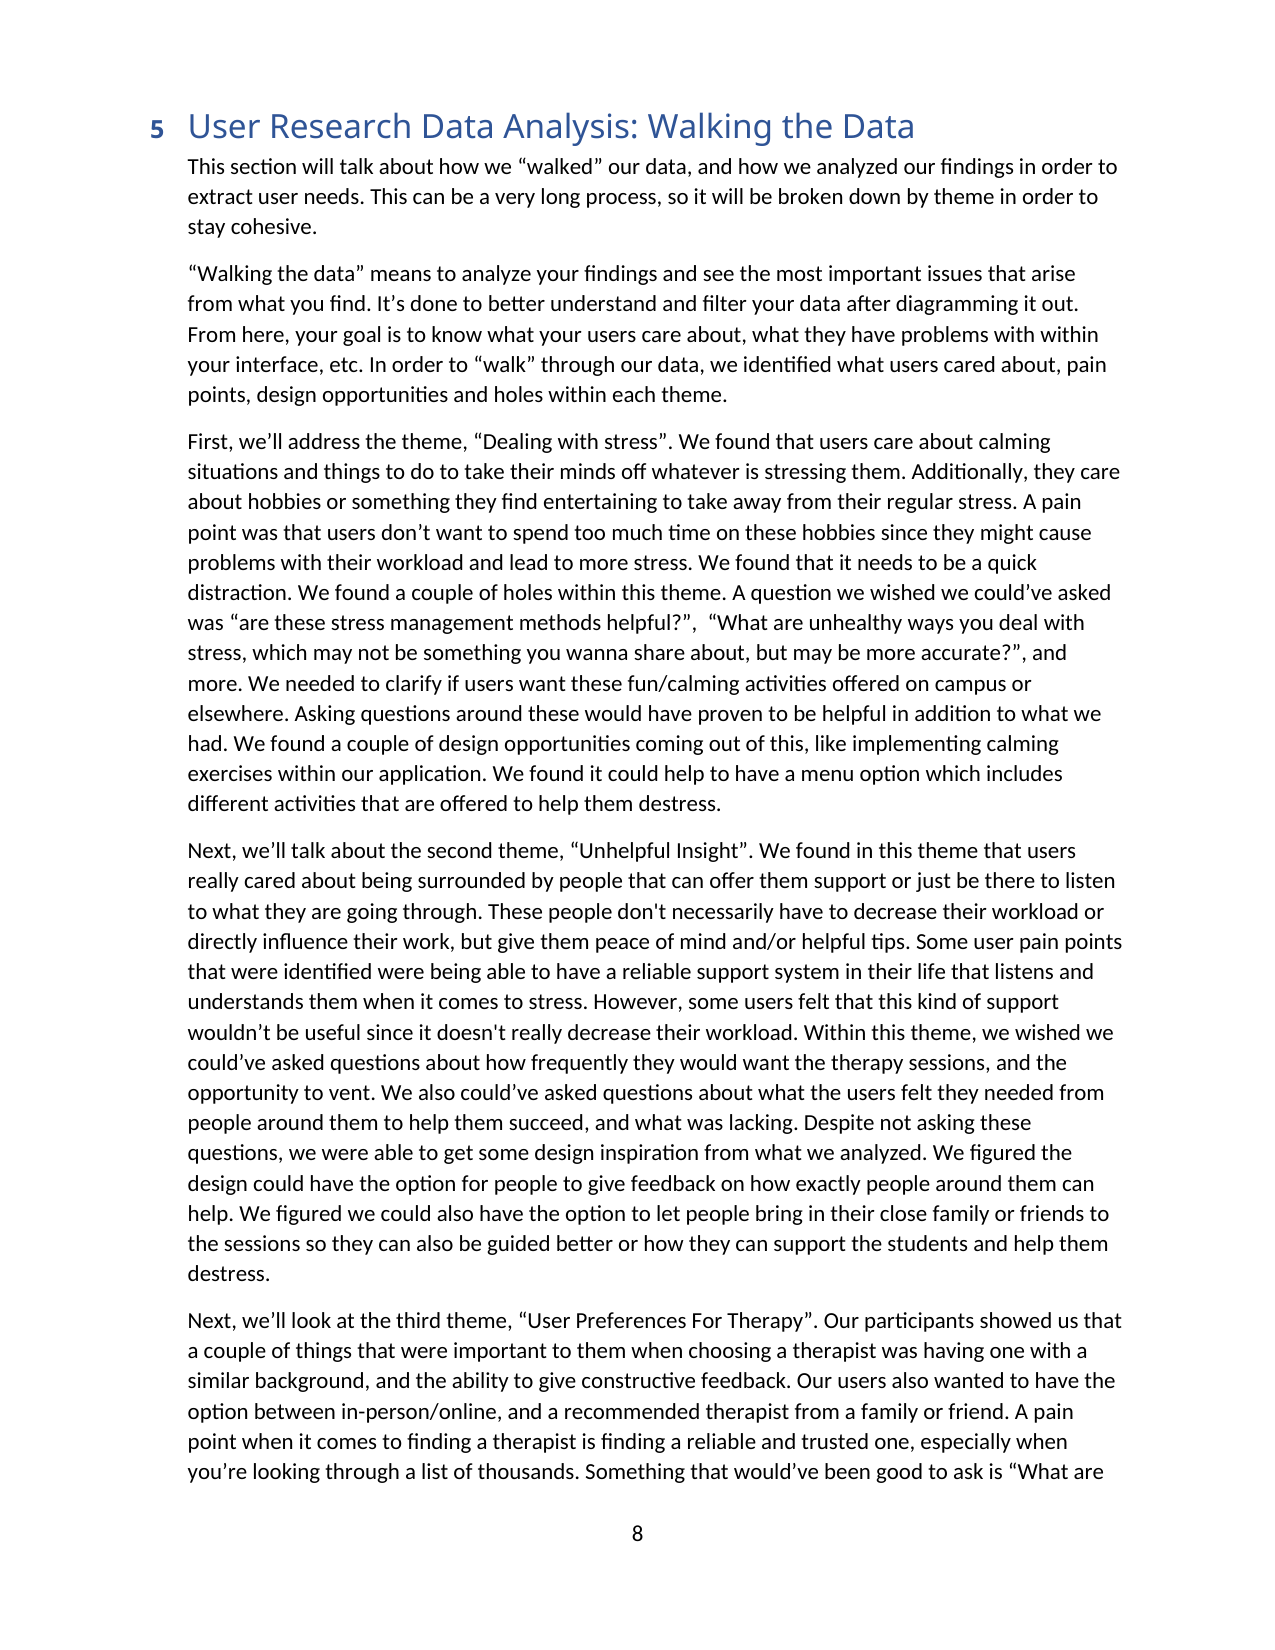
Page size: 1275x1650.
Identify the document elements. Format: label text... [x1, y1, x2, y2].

text This section will talk about how we “walked” our data, and how we analyzed our findings in order to extract user needs. This can be a very long process, so it will be broken down by theme in order to stay cohesive. [187, 152, 1125, 240]
text Next, we’ll talk about the second theme, “Unhelpful Insight”. We found in this theme that users really cared about being surrounded by people that can offer them support or just be there to listen to what they are going through. These people don't necessarily have to decrease their workload or directly influence their work, but give them peace of mind and/or helpful tips. Some user pain points that were identified were being able to have a reliable support system in their life that listens and understands them when it comes to stress. However, some users felt that this kind of support wouldn’t be useful since it doesn't really decrease their workload. Within this theme, we wished we could’ve asked questions about how frequently they would want the therapy sessions, and the opportunity to vent. We also could’ve asked questions about what the users felt they needed from people around them to help them succeed, and what was lacking. Despite not asking these questions, we were able to get some design inspiration from what we analyzed. We figured the design could have the option for people to give feedback on how exactly people around them can help. We figured we could also have the option to let people bring in their close family or friends to the sessions so they can also be guided better or how they can support the students and help them destress. [187, 836, 1125, 1287]
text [187, 1306, 1125, 1485]
text “Walking the data” means to analyze your findings and see the most important issues that arise from what you find. It’s done to better understand and filter your data after diagramming it out. From here, your goal is to know what your users care about, what they have problems with within your interface, etc. In order to “walk” through our data, we identified what users cared about, pain points, design opportunities and holes within each theme. [187, 259, 1125, 408]
subtitle User Research Data Analysis: Walking the Data [150, 103, 1125, 148]
text First, we’ll address the theme, “Dealing with stress”. We found that users care about calming situations and things to do to take their minds off whatever is stressing them. Additionally, they care about hobbies or something they find entertaining to take away from their regular stress. A pain point was that users don’t want to spend too much time on these hobbies since they might cause problems with their workload and lead to more stress. We found that it needs to be a quick distraction. We found a couple of holes within this theme. A question we wished we could’ve asked was “are these stress management methods helpful?”, “What are unhealthy ways you deal with stress, which may not be something you wanna share about, but may be more accurate?”, and more. We needed to clarify if users want these fun/calming activities offered on campus or elsewhere. Asking questions around these would have proven to be helpful in addition to what we had. We found a couple of design opportunities coming out of this, like implementing calming exercises within our application. We found it could help to have a menu option which includes different activities that are offered to help them destress. [187, 427, 1125, 817]
